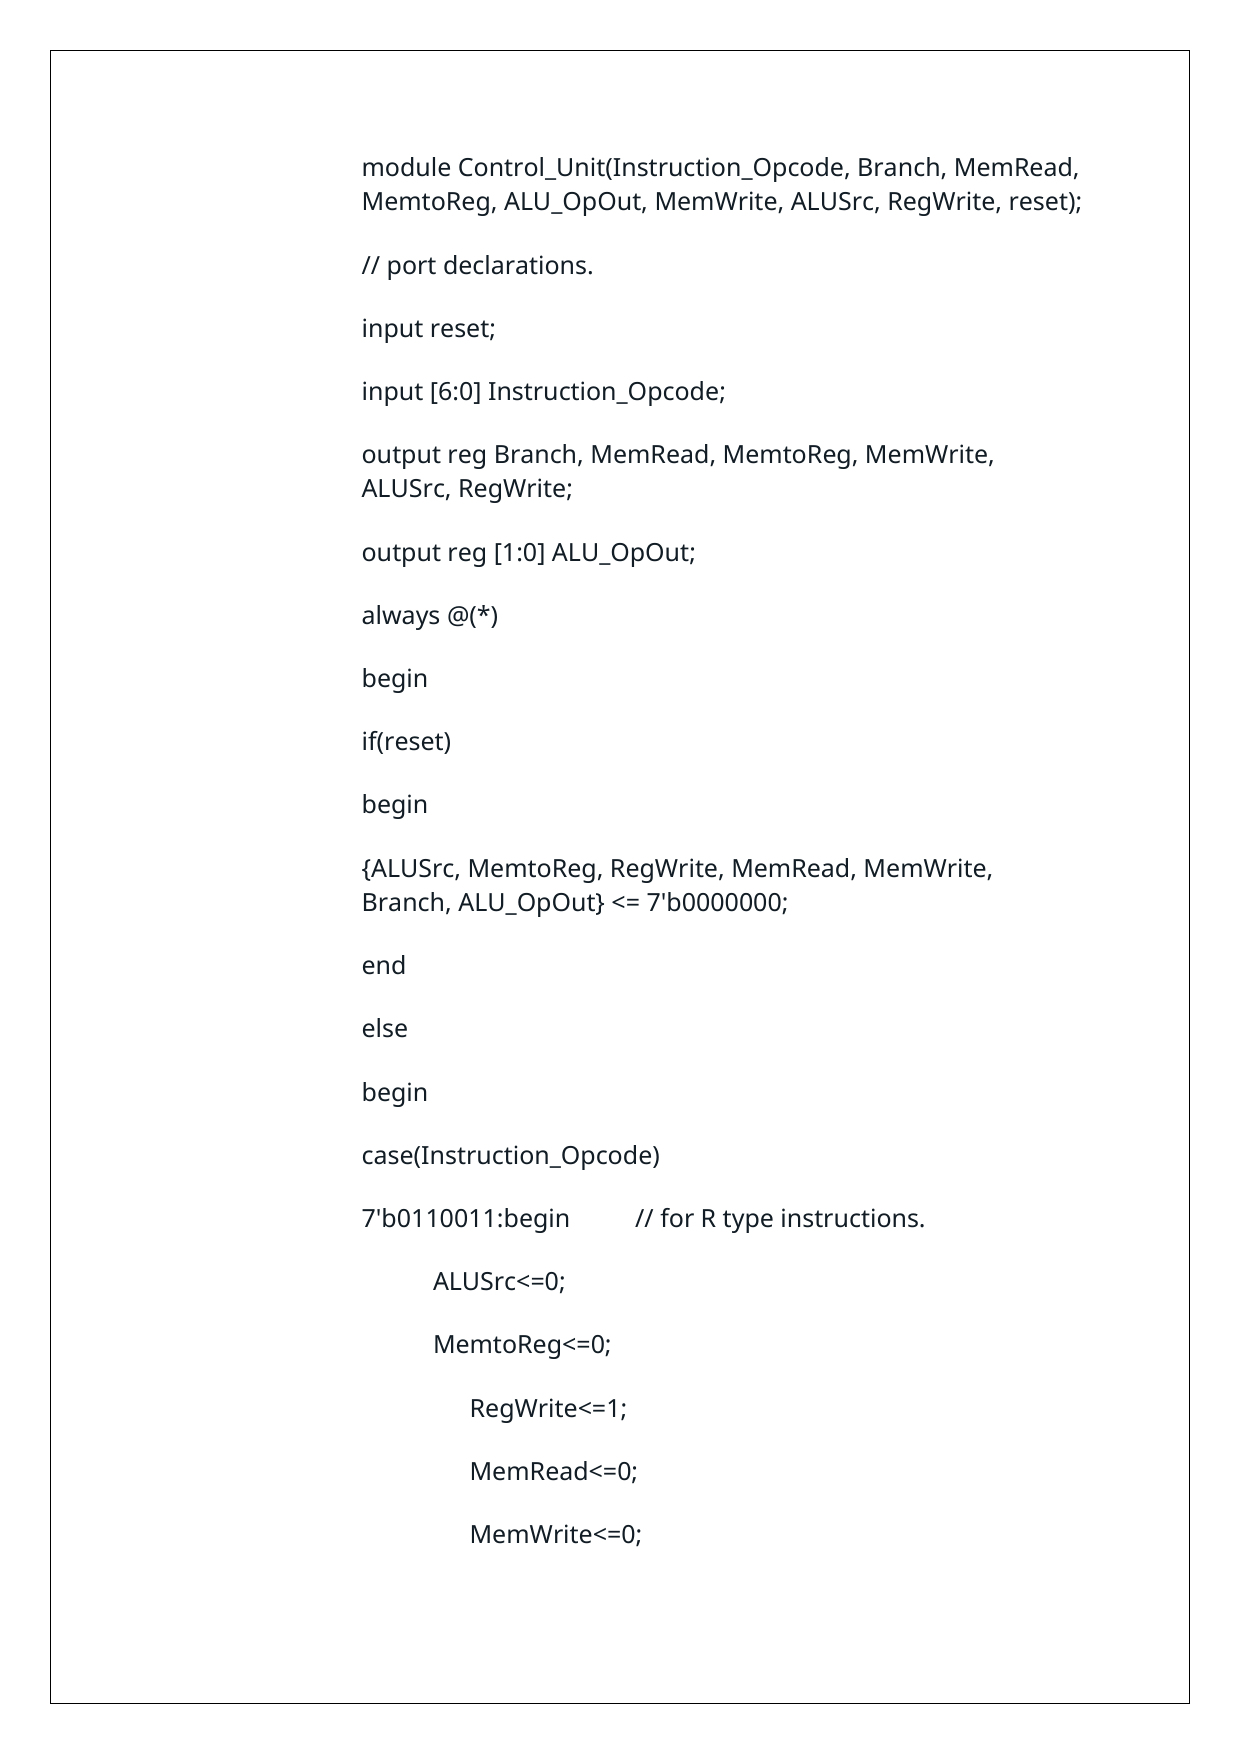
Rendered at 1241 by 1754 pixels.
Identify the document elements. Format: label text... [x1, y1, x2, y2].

text RegWrite<=1; [361, 1390, 1090, 1424]
text output reg Branch, MemRead, MemtoReg, MemWrite, ALUSrc, RegWrite; [361, 437, 1090, 505]
text else [361, 1011, 1090, 1045]
text input reset; [361, 311, 1090, 344]
text // port declarations. [361, 247, 1090, 281]
text begin [361, 1074, 1090, 1108]
text input [6:0] Instruction_Opcode; [361, 374, 1090, 408]
text MemWrite<=0; [361, 1517, 1090, 1551]
text end [361, 948, 1090, 982]
text begin [361, 661, 1090, 695]
text MemtoReg<=0; [361, 1327, 1090, 1361]
text if(reset) [361, 724, 1090, 758]
text output reg [1:0] ALU_OpOut; [361, 534, 1090, 568]
text module Control_Unit(Instruction_Opcode, Branch, MemRead, MemtoReg, ALU_OpOut, MemWrite, ALUSrc, RegWrite, reset); [361, 150, 1090, 218]
text MemRead<=0; [361, 1453, 1090, 1488]
text always @(*) [361, 597, 1090, 632]
text case(Instruction_Opcode) [361, 1137, 1090, 1171]
text begin [361, 787, 1090, 821]
text 7'b0110011:begin // for R type instructions. [361, 1201, 1090, 1235]
text ALUSrc<=0; [361, 1264, 1090, 1298]
text {ALUSrc, MemtoReg, RegWrite, MemRead, MemWrite, Branch, ALU_OpOut} <= 7'b0000000; [361, 850, 1090, 918]
